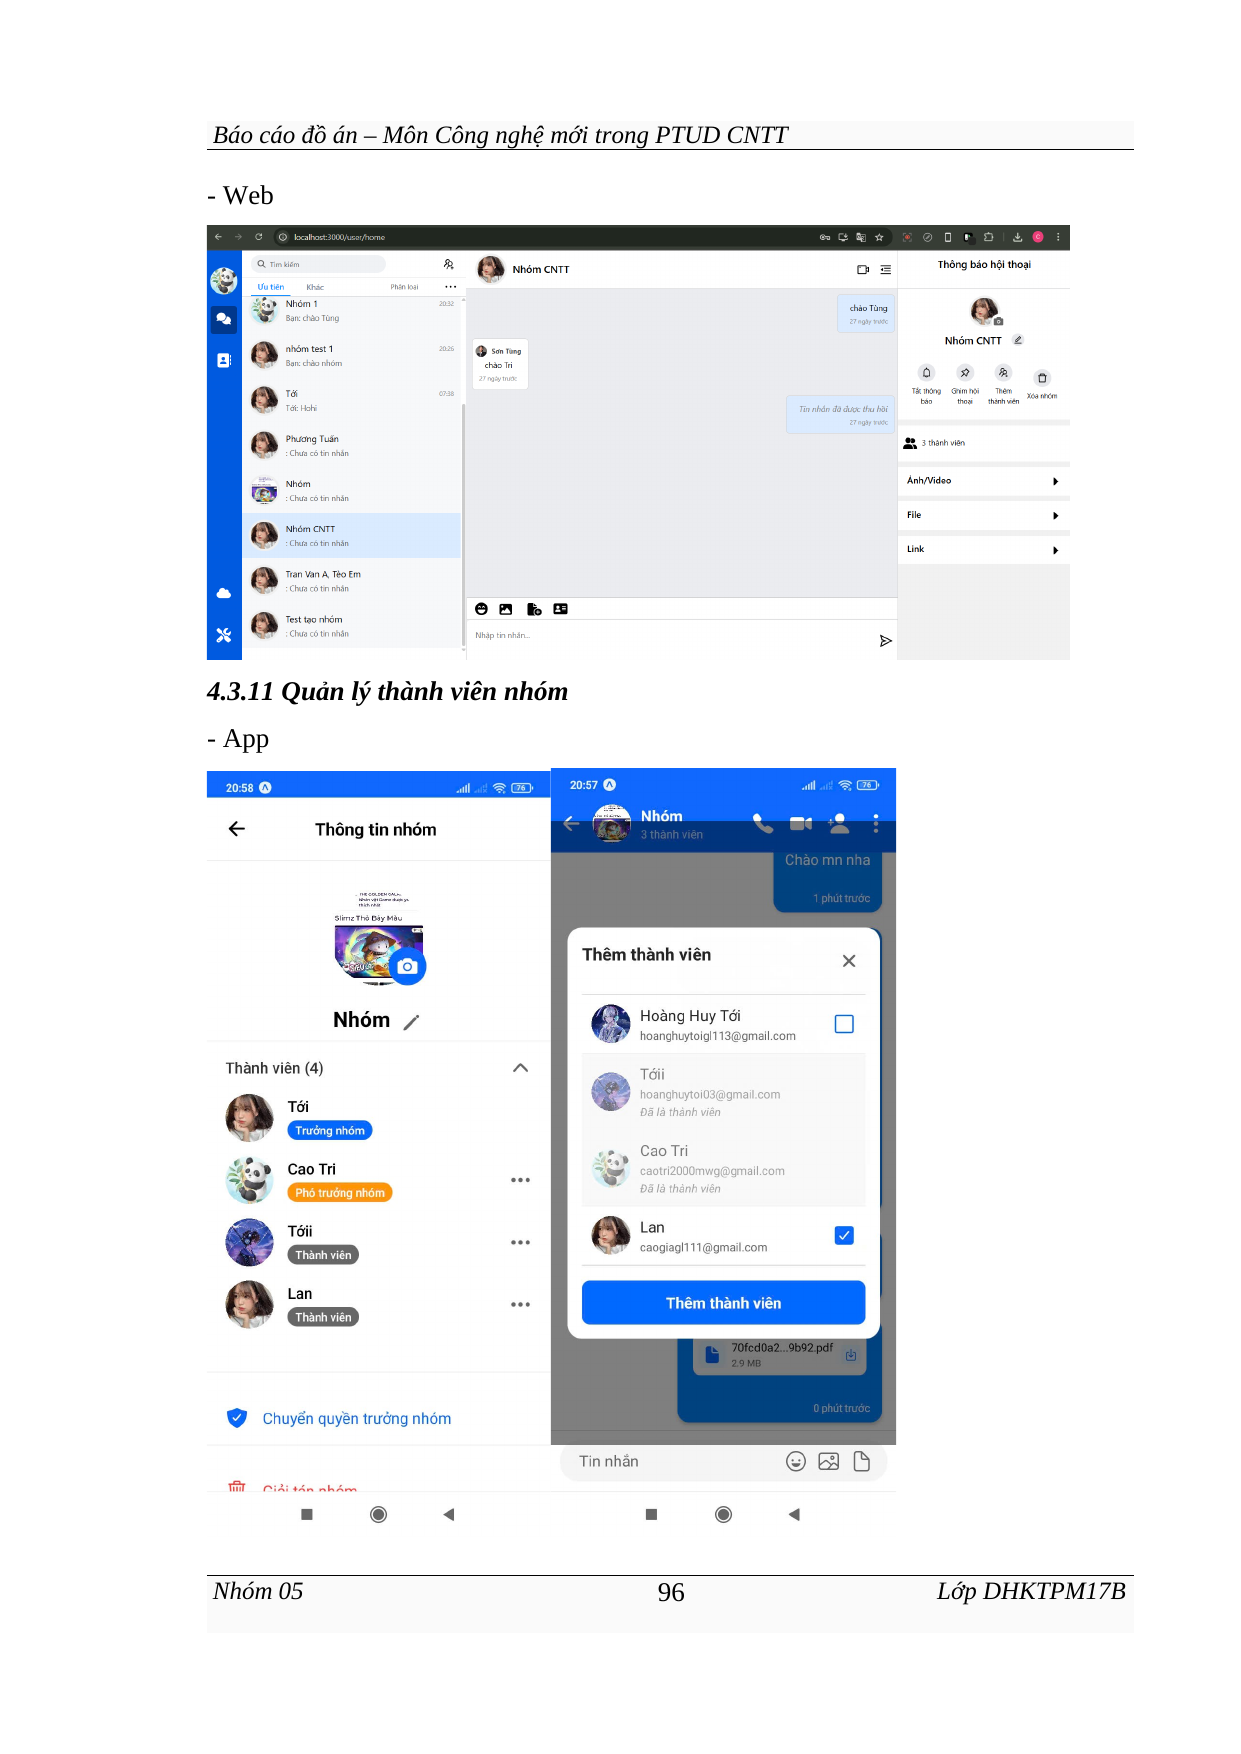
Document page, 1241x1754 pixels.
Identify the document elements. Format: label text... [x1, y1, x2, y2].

text - App [207, 722, 1122, 753]
text - Web [207, 179, 1122, 210]
subtitle 4.3.11 Quản lý thành viên nhóm [207, 676, 1122, 707]
picture [206, 225, 1070, 660]
picture [206, 768, 897, 1537]
